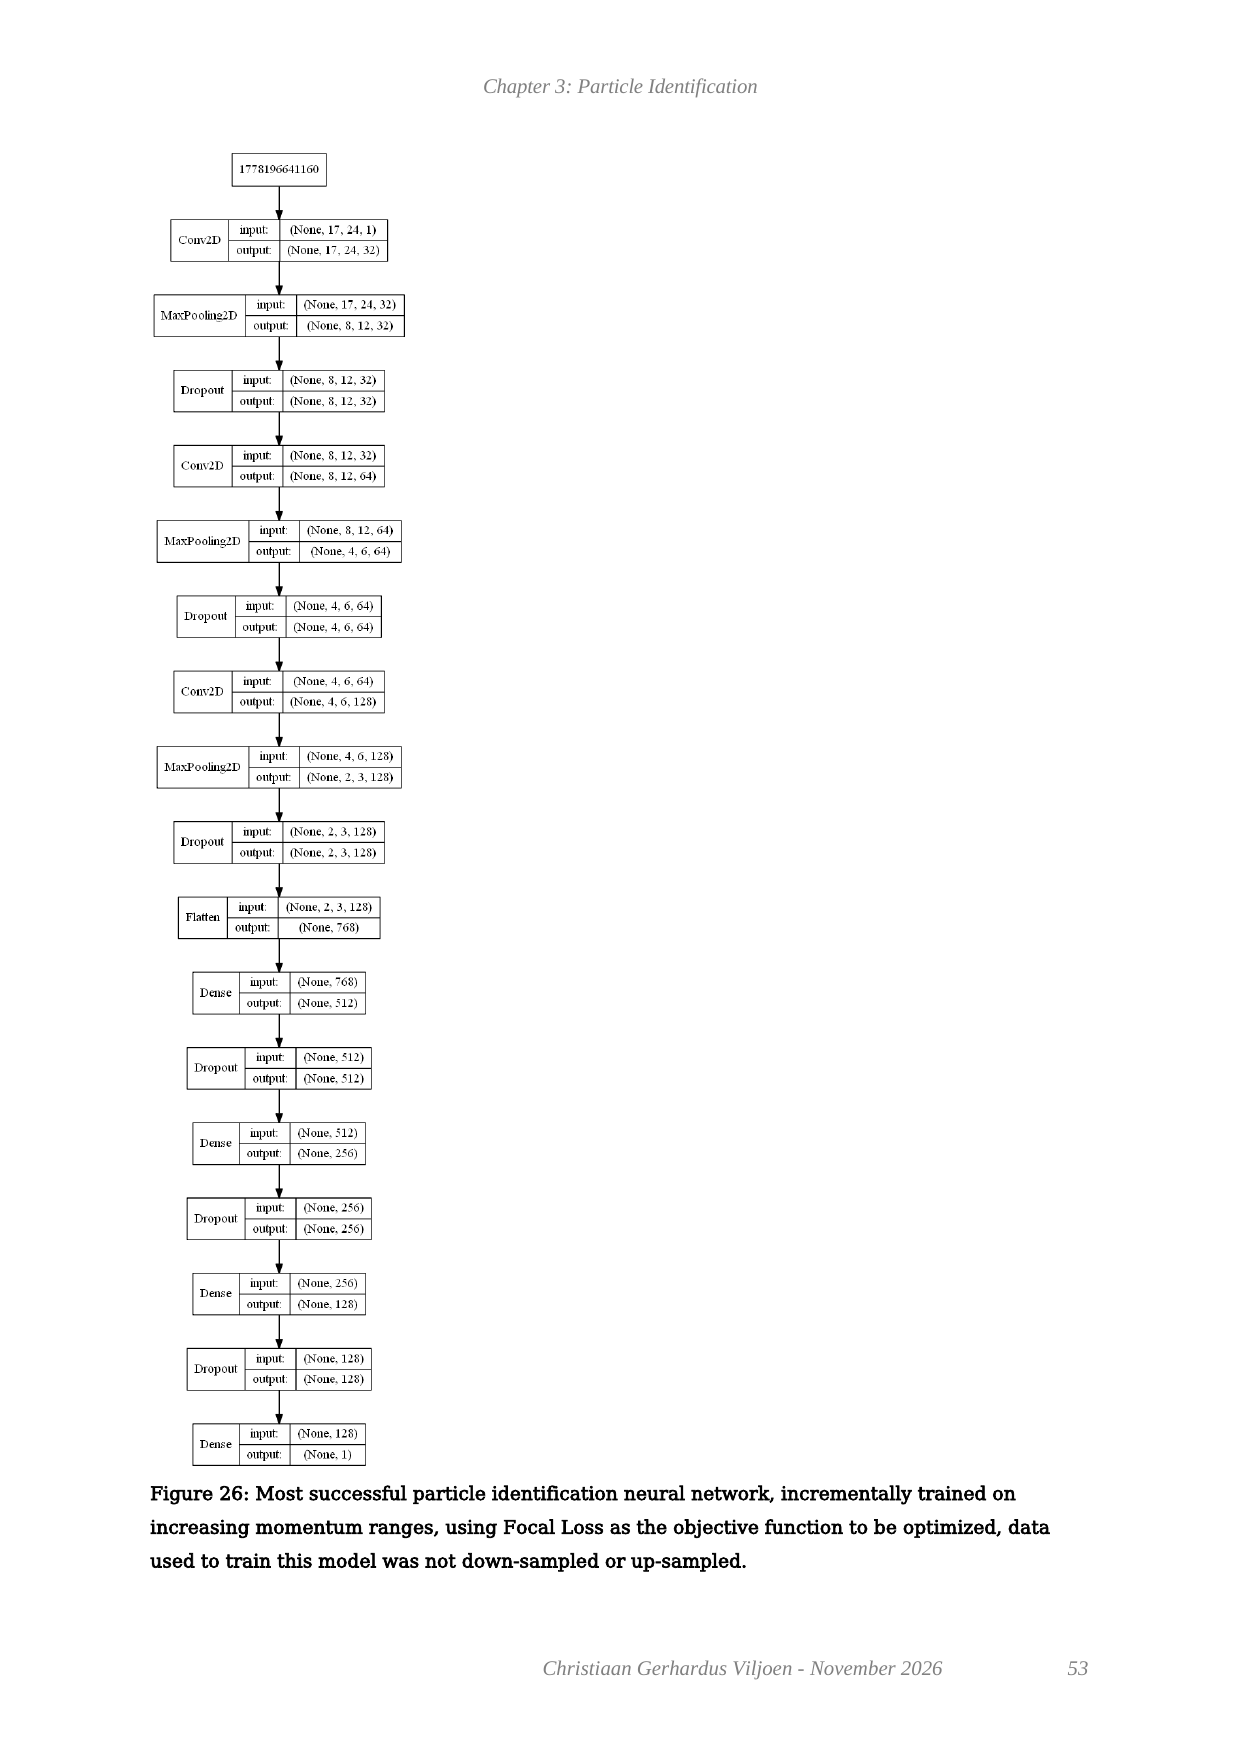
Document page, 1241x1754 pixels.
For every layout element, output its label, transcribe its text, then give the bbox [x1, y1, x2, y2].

picture [150, 150, 408, 1469]
text Figure 26: Most successful particle identification neural network, incrementally trained on increasing momentum ranges, using Focal Loss as the objective function to be optimized, data used to train this model was not down-sampled or up-sampled. [150, 1481, 1090, 1571]
